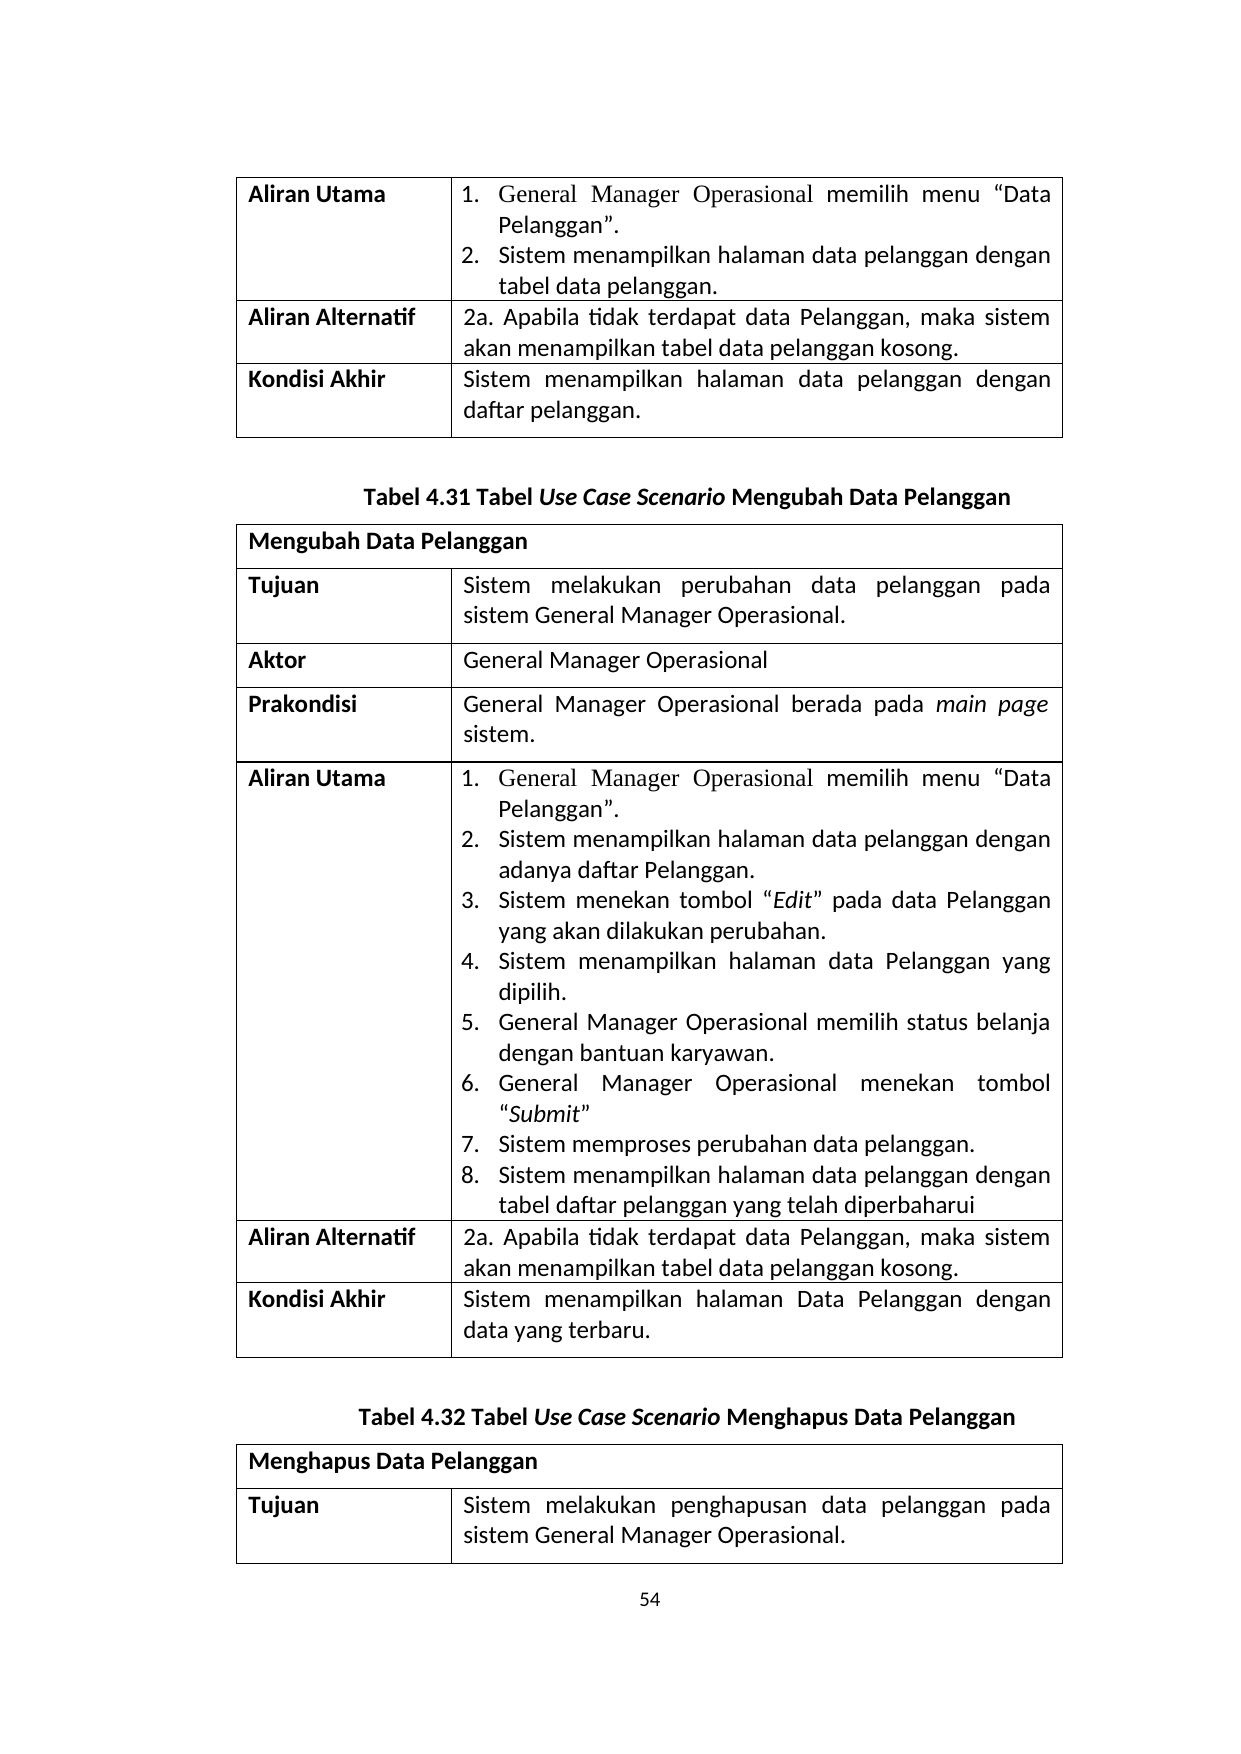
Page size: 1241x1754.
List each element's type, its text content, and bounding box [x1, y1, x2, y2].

table_cell 2a. Apabila tidak terdapat data Pelanggan, maka sistem akan menampilkan tabel data pelanggan kosong. [452, 1221, 1062, 1282]
table_cell Sistem melakukan penghapusan data pelanggan pada sistem General Manager Operasional. [452, 1489, 1062, 1563]
table_cell Sistem melakukan perubahan data pelanggan pada sistem General Manager Operasional. [452, 569, 1062, 643]
table_cell Aliran Alternatif [237, 301, 451, 362]
table_cell Aliran Utama [237, 178, 451, 300]
table_cell 2a. Apabila tidak terdapat data Pelanggan, maka sistem akan menampilkan tabel data pelanggan kosong. [452, 301, 1062, 362]
table_cell General Manager Operasional memilih menu “Data Pelanggan”. Sistem menampilkan halaman data pelanggan dengan adanya daftar Pelanggan. Sistem menekan tombol “Edit” pada data Pelanggan yang akan dilakukan perubahan. Sistem menampilkan halaman data Pelanggan yang dipilih. General Manager Operasional memilih status belanja dengan bantuan karyawan. General Manager Operasional menekan tombol “Submit” Sistem memproses perubahan data pelanggan. Sistem menampilkan halaman data pelanggan dengan tabel daftar pelanggan yang telah diperbaharui [452, 763, 1062, 1220]
table_cell Tujuan [237, 569, 451, 643]
table_header Mengubah Data Pelanggan [237, 525, 1062, 568]
table_cell General Manager Operasional berada pada main page sistem. [452, 688, 1062, 761]
table_cell Prakondisi [237, 688, 451, 761]
table_cell Sistem menampilkan halaman Data Pelanggan dengan data yang terbaru. [452, 1283, 1062, 1357]
table_cell Sistem menampilkan halaman data pelanggan dengan daftar pelanggan. [452, 364, 1062, 437]
table_cell Aktor [237, 644, 451, 687]
table_cell Aliran Utama [237, 763, 451, 1220]
table_cell Kondisi Akhir [237, 1283, 451, 1357]
table_cell Tujuan [237, 1489, 451, 1563]
table_cell Aliran Alternatif [237, 1221, 451, 1282]
table_cell General Manager Operasional memilih menu “Data Pelanggan”. Sistem menampilkan halaman data pelanggan dengan tabel data pelanggan. [452, 178, 1062, 300]
table_header Menghapus Data Pelanggan [237, 1445, 1062, 1488]
table_cell General Manager Operasional [452, 644, 1062, 687]
table_cell Kondisi Akhir [237, 364, 451, 437]
